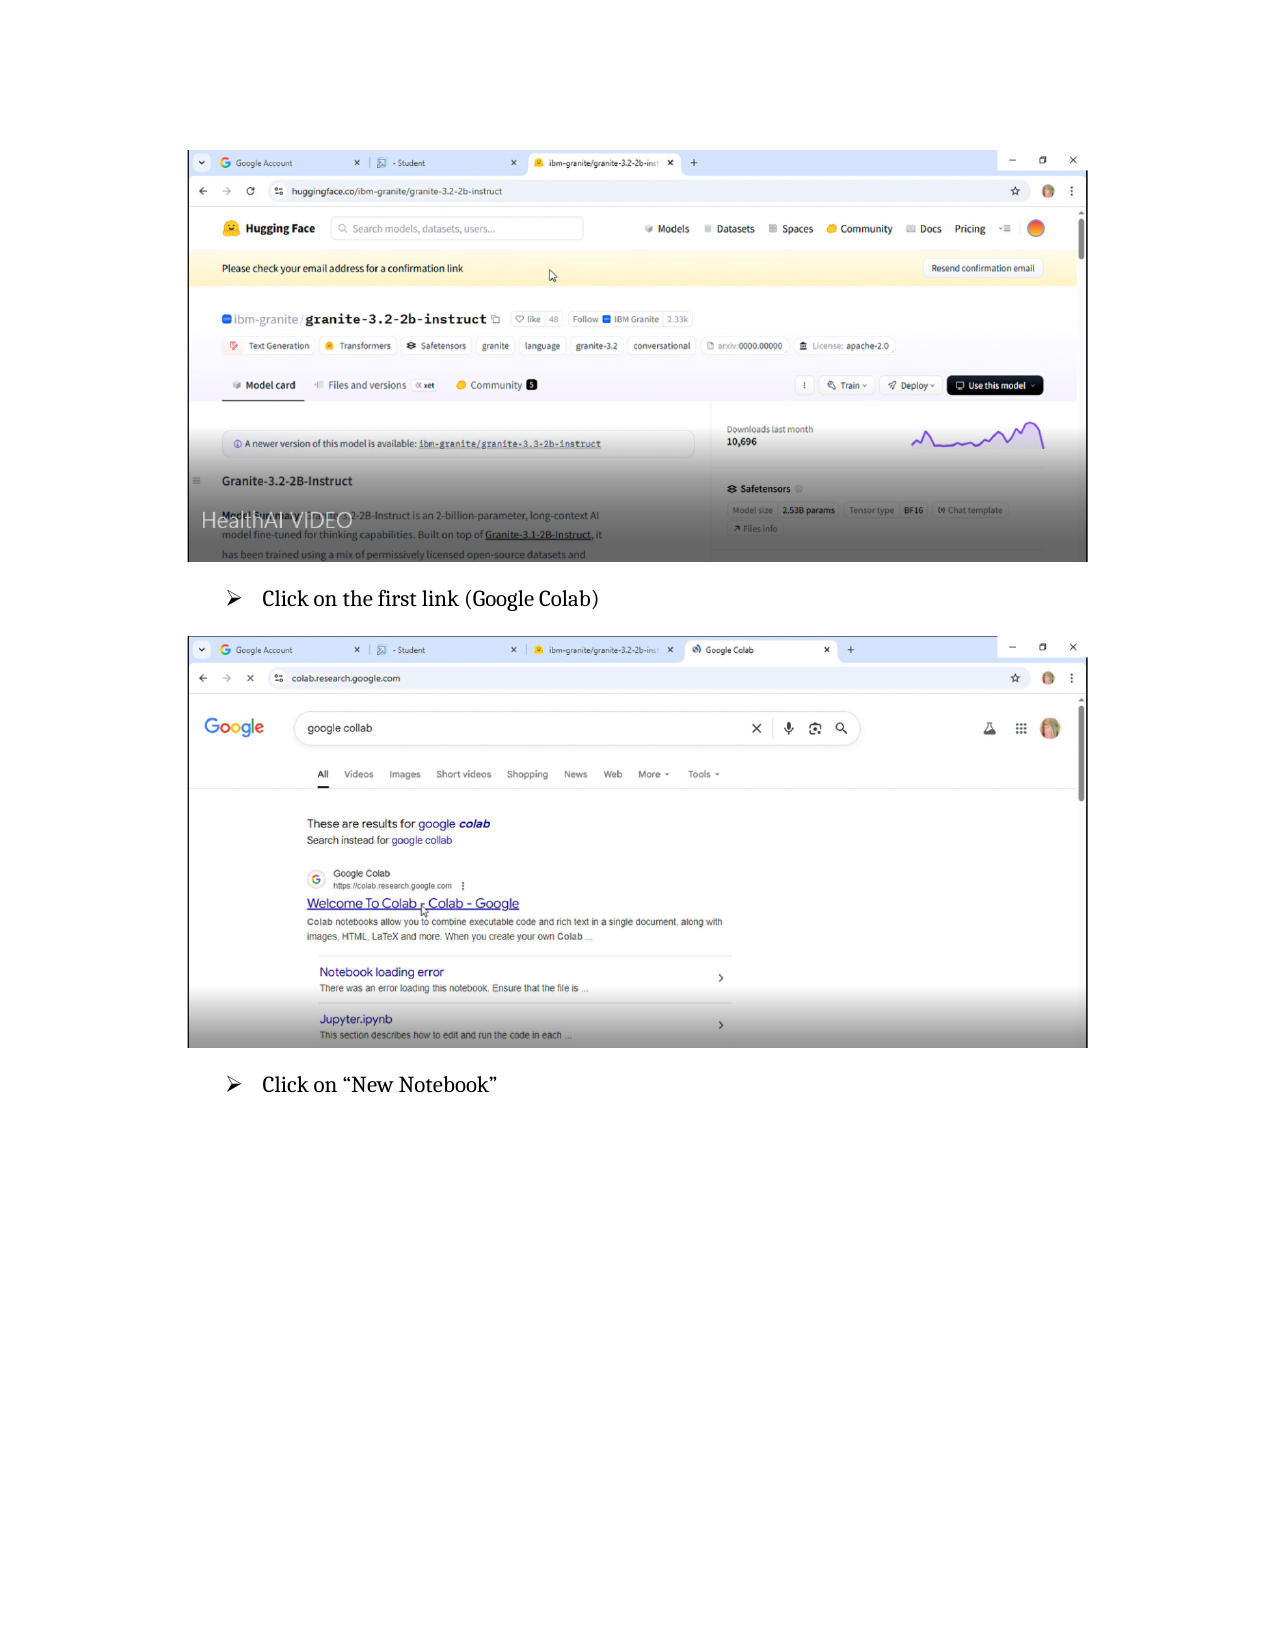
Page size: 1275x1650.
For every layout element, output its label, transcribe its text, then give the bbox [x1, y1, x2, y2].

picture [187, 150, 1088, 562]
list Click on the first link (Google Colab) [225, 586, 1087, 612]
picture [187, 636, 1088, 1048]
list Click on “New Notebook” [225, 1072, 1087, 1098]
